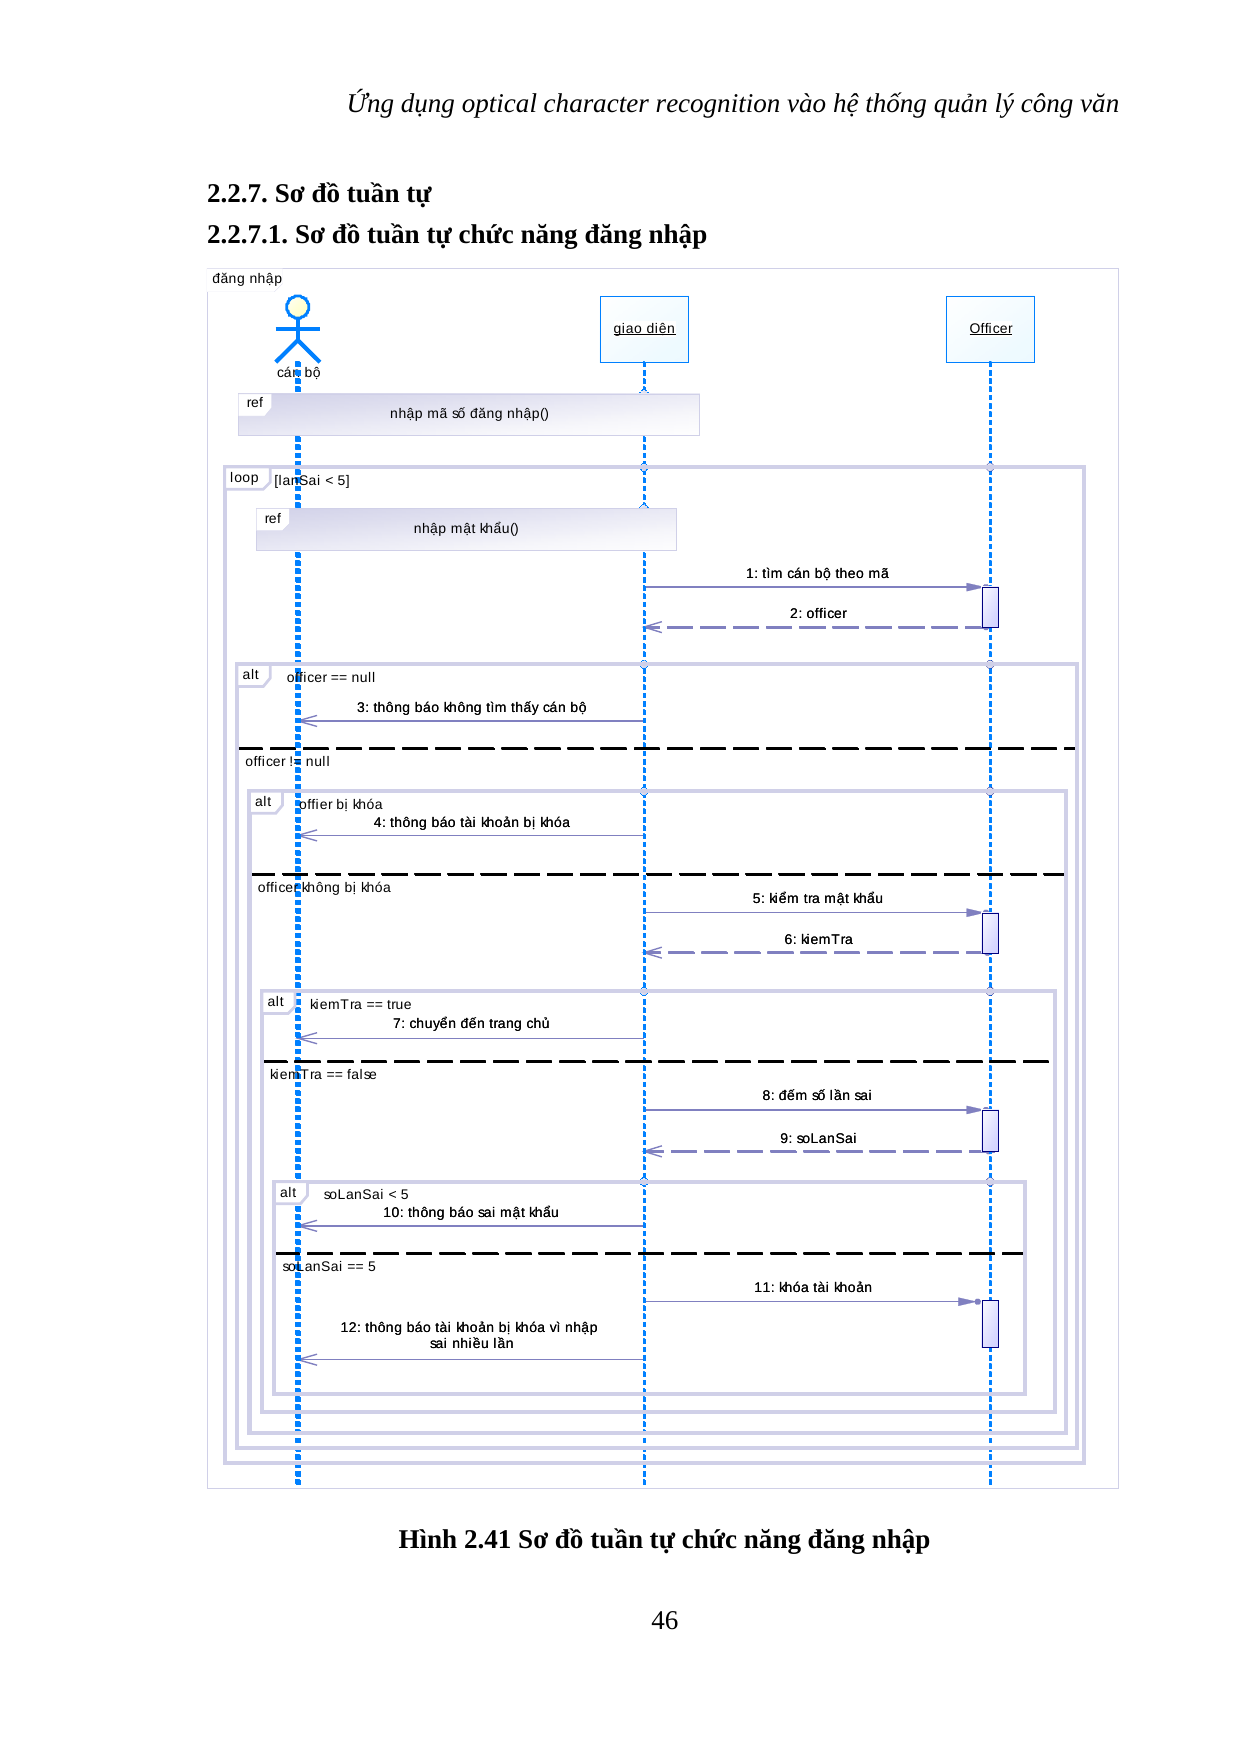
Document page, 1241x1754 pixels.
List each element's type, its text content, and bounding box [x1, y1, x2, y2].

subtitle Sơ đồ tuần tự chức năng đăng nhập [207, 219, 1122, 250]
subtitle Sơ đồ tuần tự [207, 177, 1122, 208]
